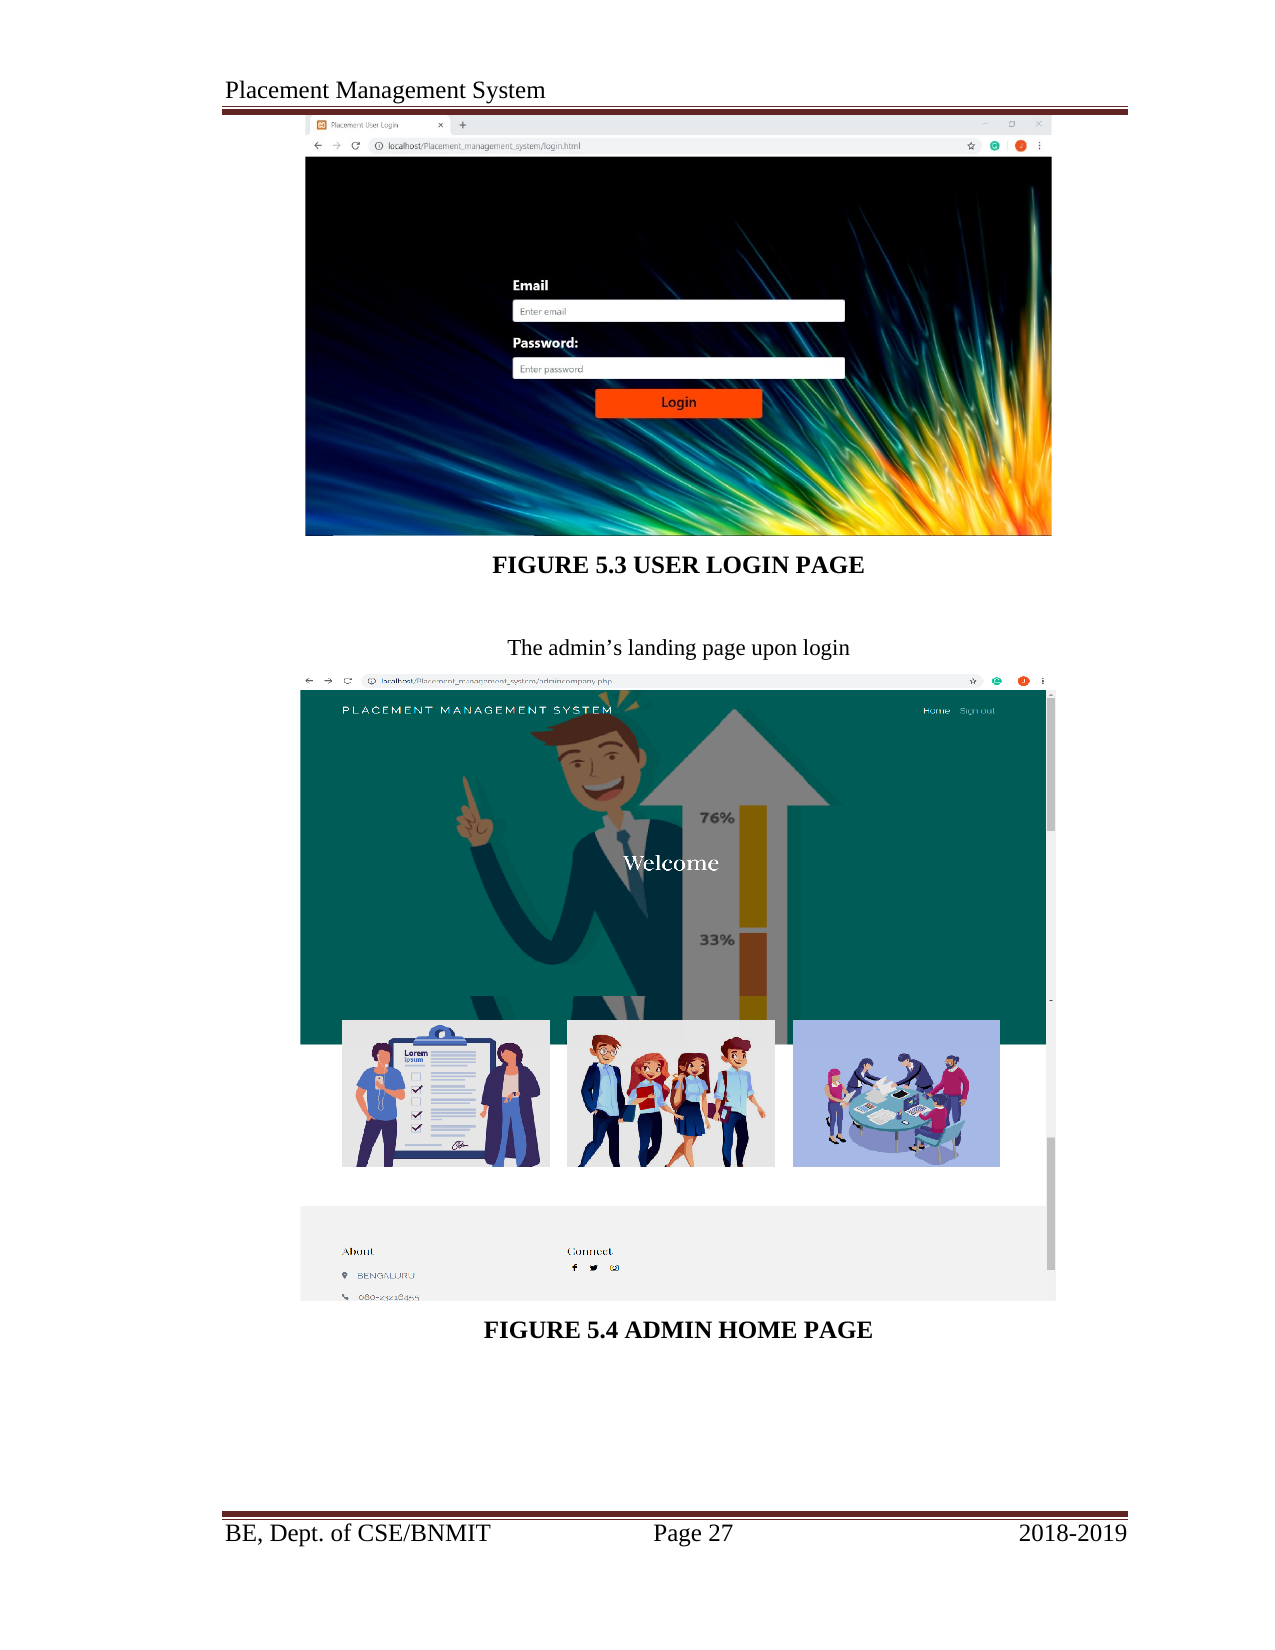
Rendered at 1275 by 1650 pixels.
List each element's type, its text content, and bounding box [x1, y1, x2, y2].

text FIGURE 5.3 USER LOGIN PAGE [225, 550, 1132, 578]
text FIGURE 5.4 ADMIN HOME PAGE [225, 1315, 1132, 1344]
picture [524, 499, 536, 504]
picture [305, 115, 1052, 536]
text The admin’s landing page upon login [225, 633, 1132, 660]
picture [300, 674, 1057, 1301]
picture [474, 530, 515, 536]
